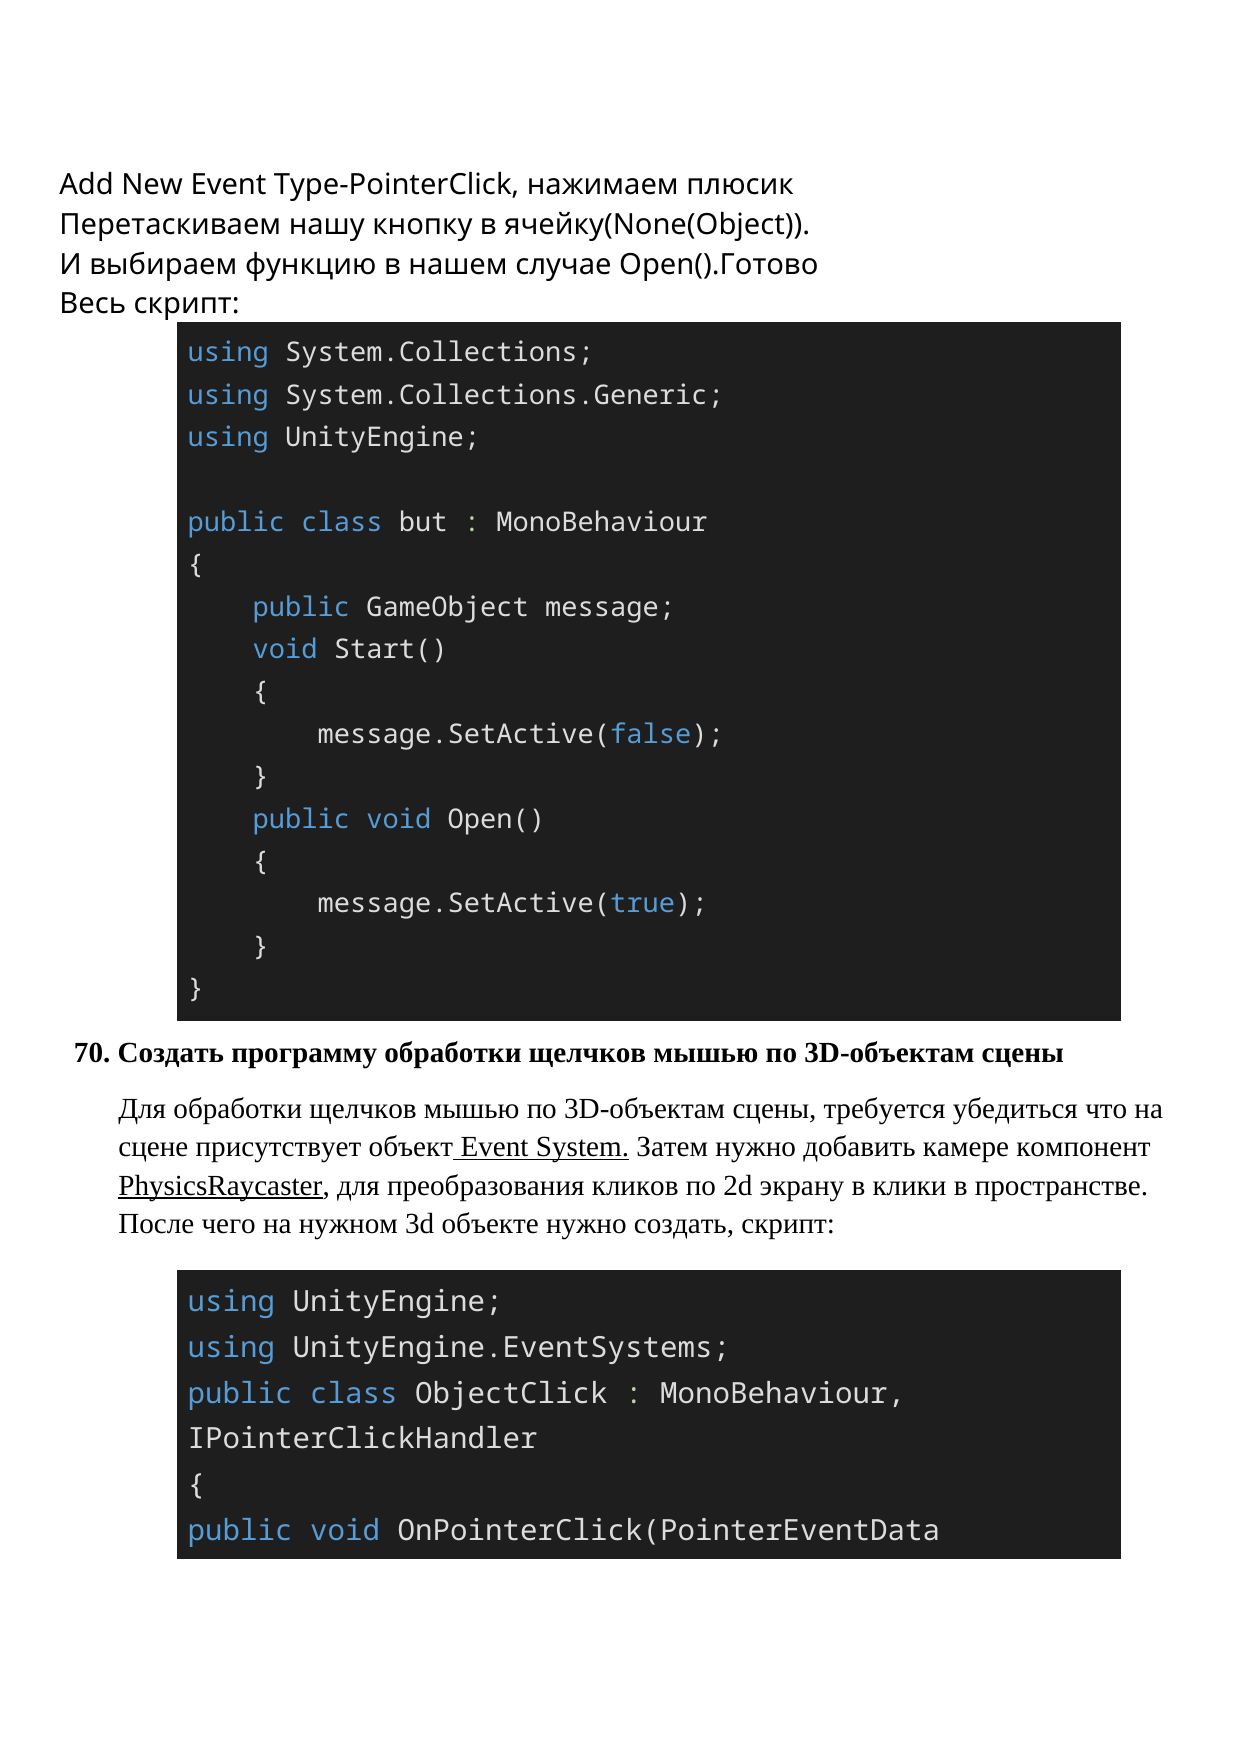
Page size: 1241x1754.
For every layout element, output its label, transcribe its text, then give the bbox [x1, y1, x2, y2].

text Для обработки щелчков мышью по 3D-объектам сцены, требуется убедиться что на сцене присутствует объект Event System. Затем нужно добавить камере компонент PhysicsRaycaster, для преобразования кликов по 2d экрану в клики в пространстве. После чего на нужном 3d объекте нужно создать, скрипт: [118, 1091, 1181, 1240]
table_header using System.Collections; using System.Collections.Generic; using UnityEngine; public class but : MonoBehaviour { public GameObject message; void Start() { message.SetActive(false); } public void Open() { message.SetActive(true); } } [177, 322, 1121, 1021]
text Весь скрипт: [59, 283, 1181, 322]
text Add New Event Type-PointerClick, нажимаем плюсик [59, 163, 1181, 203]
title 70. Создать программу обработки щелчков мышью по 3D-объектам сцены [74, 1046, 1121, 1066]
text Перетаскиваем нашу кнопку в ячейку(None(Object)). [59, 203, 1181, 243]
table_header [177, 1270, 1121, 1559]
text И выбираем функцию в нашем случае Open().Готово [59, 243, 1181, 283]
